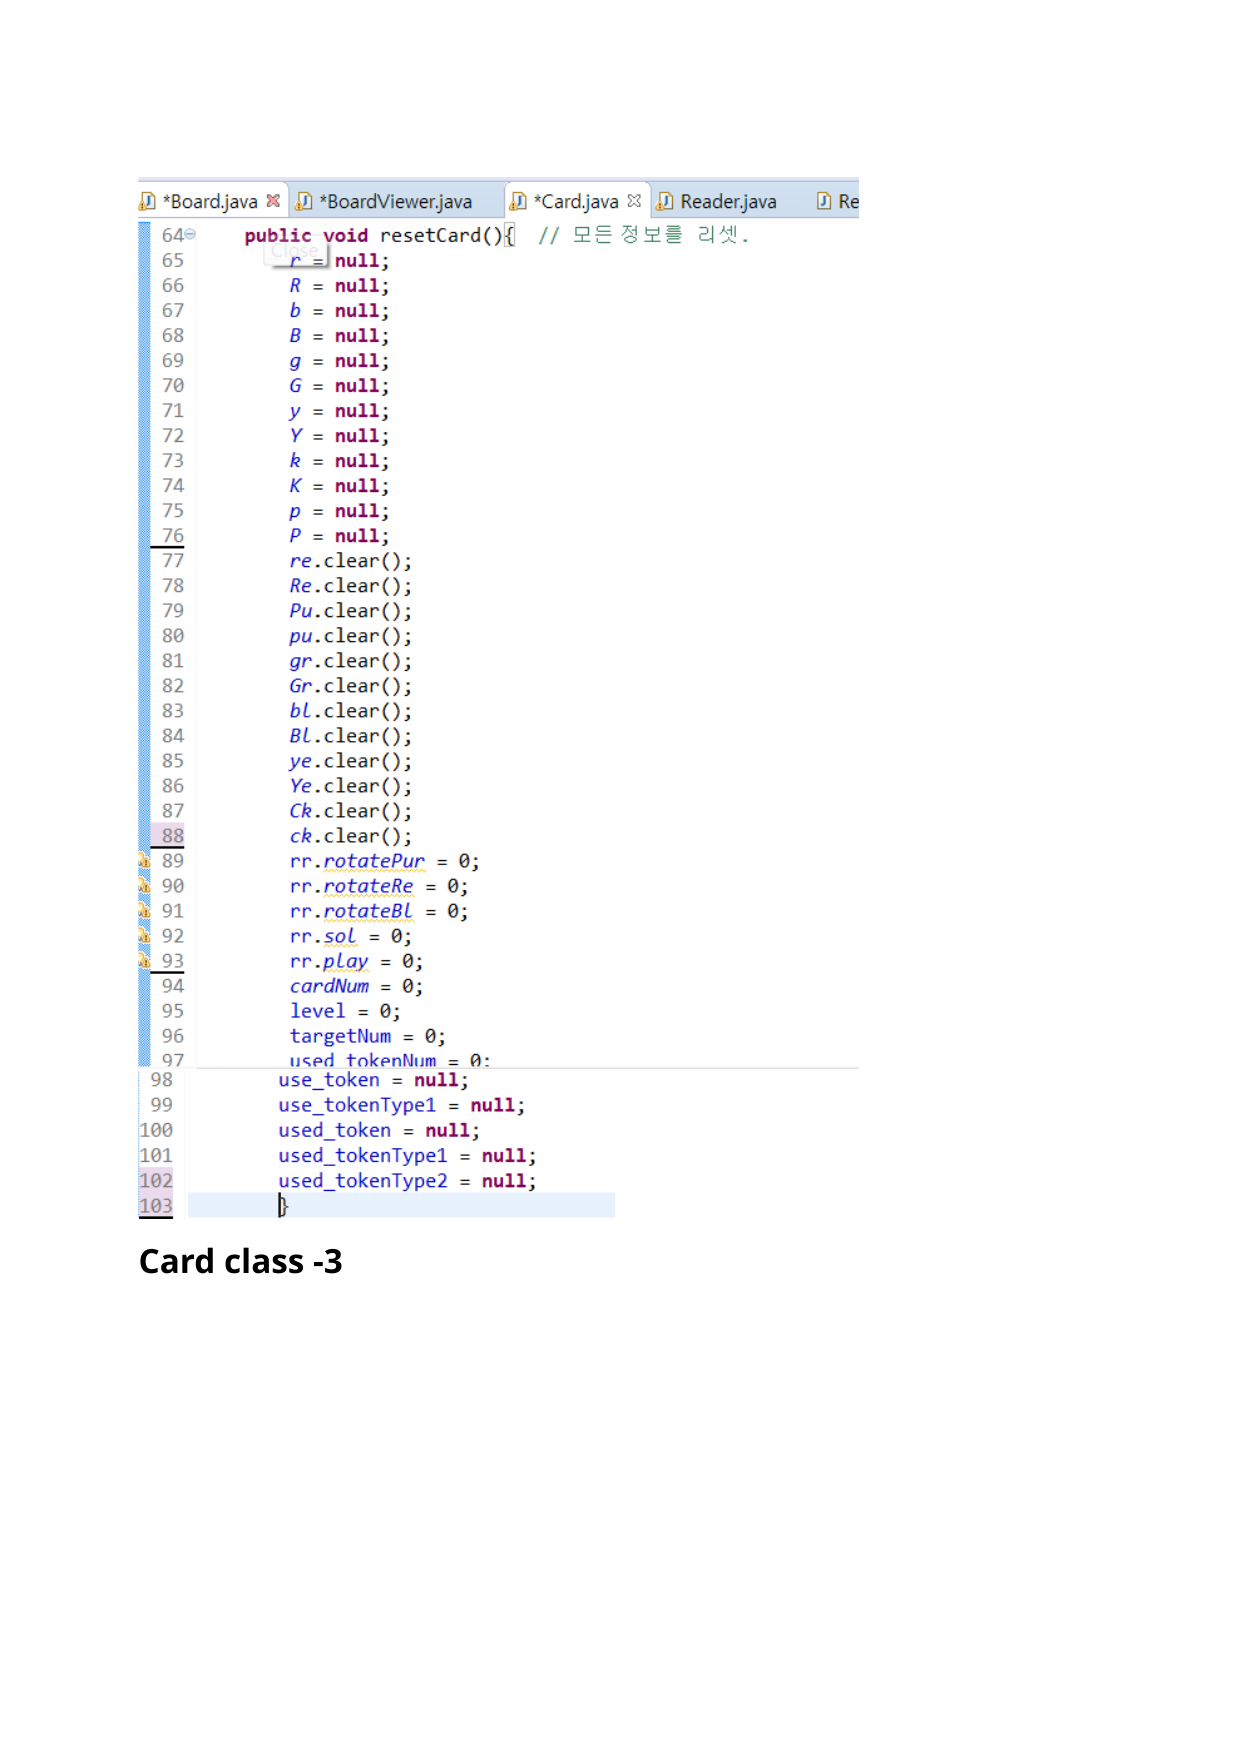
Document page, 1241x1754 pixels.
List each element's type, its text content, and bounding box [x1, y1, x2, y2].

picture [138, 1071, 616, 1219]
list Card class -3 [138, 1238, 1090, 1283]
picture [138, 177, 859, 1069]
